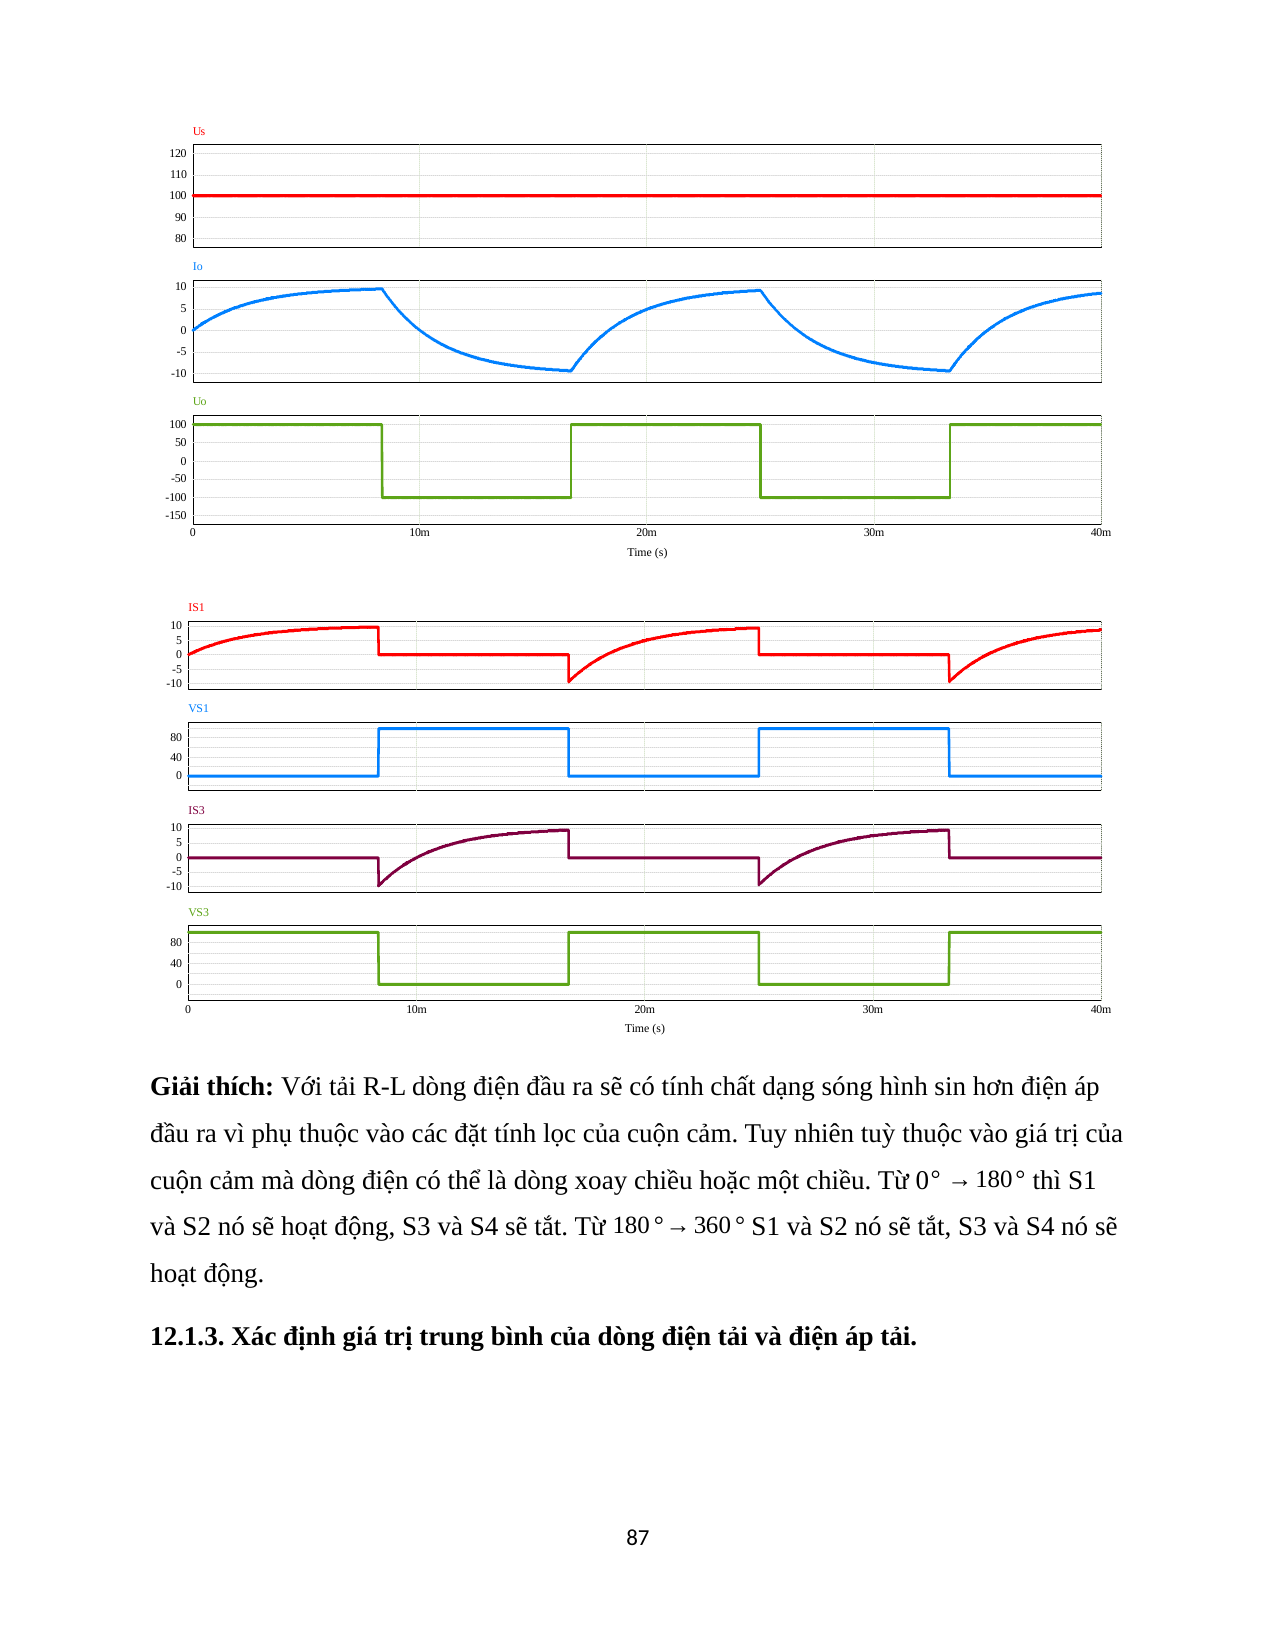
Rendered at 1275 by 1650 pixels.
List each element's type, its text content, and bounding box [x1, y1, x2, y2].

text 12.1.3. Xác định giá trị trung bình của dòng điện tải và điện áp tải. [150, 1320, 1125, 1352]
text Giải thích: Với tải R-L dòng điện đầu ra sẽ có tính chất dạng sóng hình sin hơn điện áp đầu ra vì phụ thuộc vào các đặt tính lọc của cuộn cảm. Tuy nhiên tuỳ thuộc vào giá trị của cuộn cảm mà dòng điện có thể là dòng xoay chiều hoặc một chiều. Từ 0 thì S1 và S2 nó sẽ hoạt động, S3 và S4 sẽ tắt. Từ S1 và S2 nó sẽ tắt, S3 và S4 nó sẽ hoạt động. [150, 1070, 1125, 1288]
